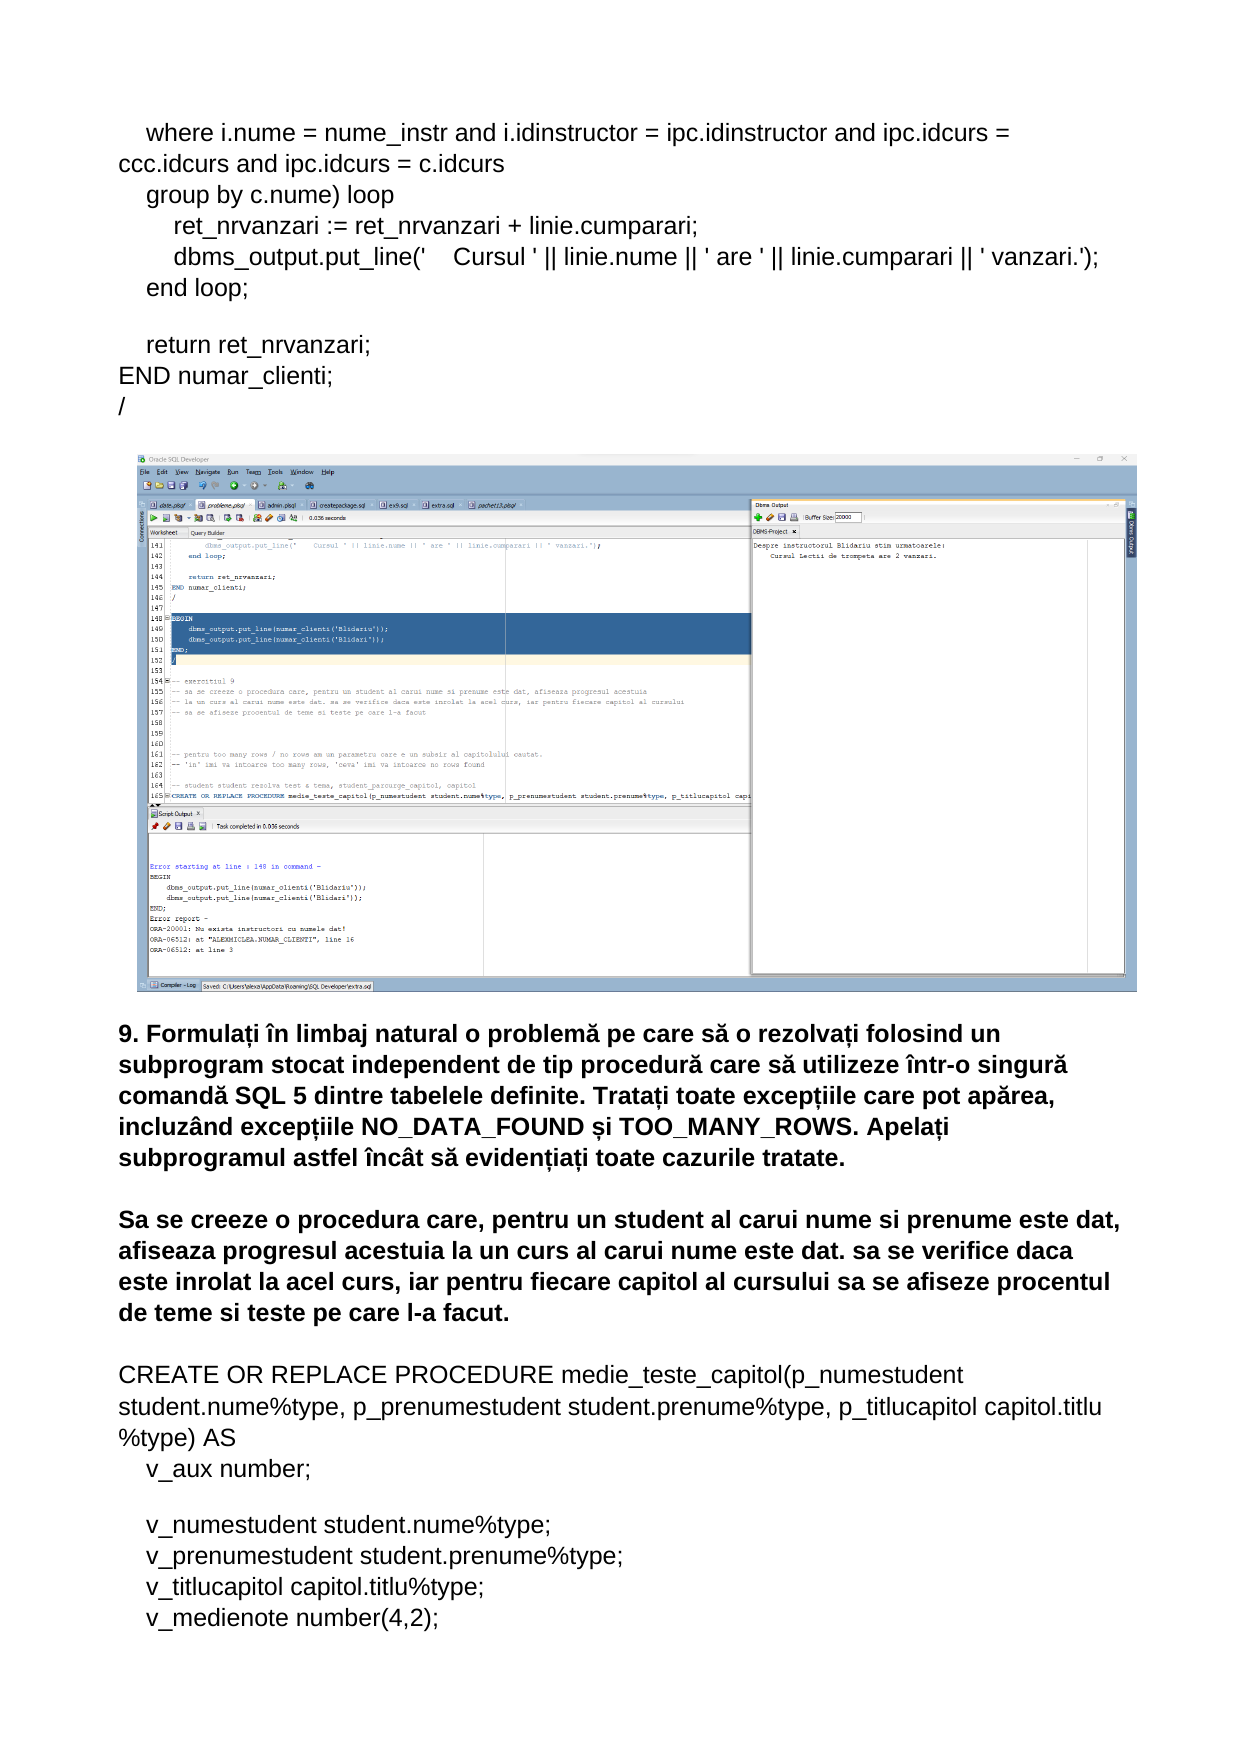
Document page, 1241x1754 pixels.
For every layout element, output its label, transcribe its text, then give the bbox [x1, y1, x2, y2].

text Sa se creeze o procedura care, pentru un student al carui nume si prenume este dat, afiseaza progresul acestuia la un curs al carui nume este dat. sa se verifice daca este inrolat la acel curs, iar pentru fiecare capitol al cursului sa se afiseze procentul de teme si teste pe care l-a facut. [118, 1205, 1122, 1327]
text v_medienote number(4,2); [118, 1603, 1122, 1632]
text v_titlucapitol capitol.titlu%type; [118, 1572, 1122, 1601]
text END numar_clienti; [118, 361, 1122, 390]
text CREATE OR REPLACE PROCEDURE medie_teste_capitol(p_numestudent student.nume%type, p_prenumestudent student.prenume%type, p_titlucapitol capitol.titlu%type) AS [118, 1360, 1122, 1451]
text group by c.nume) loop [118, 180, 1122, 209]
text return ret_nrvanzari; [118, 330, 1122, 359]
text where i.nume = nume_instr and i.idinstructor = ipc.idinstructor and ipc.idcurs = ccc.idcurs and ipc.idcurs = c.idcurs [118, 118, 1122, 178]
text 9. Formulați în limbaj natural o problemă pe care să o rezolvați folosind un subprogram stocat independent de tip procedură care să utilizeze într-o singură comandă SQL 5 dintre tabelele definite. Tratați toate excepțiile care pot apărea, incluzând excepțiile NO_DATA_FOUND și TOO_MANY_ROWS. Apelați subprogramul astfel încât să evidențiați toate cazurile tratate. [118, 1019, 1122, 1172]
text v_aux number; [118, 1453, 1122, 1482]
text v_numestudent student.nume%type; [118, 1510, 1122, 1539]
text ret_nrvanzari := ret_nrvanzari + linie.cumparari; [118, 211, 1122, 240]
text v_prenumestudent student.prenume%type; [118, 1541, 1122, 1570]
text dbms_output.put_line(' Cursul ' || linie.nume || ' are ' || linie.cumparari || ' vanzari.'); [118, 242, 1122, 271]
text end loop; [118, 273, 1122, 302]
text / [118, 392, 1122, 421]
